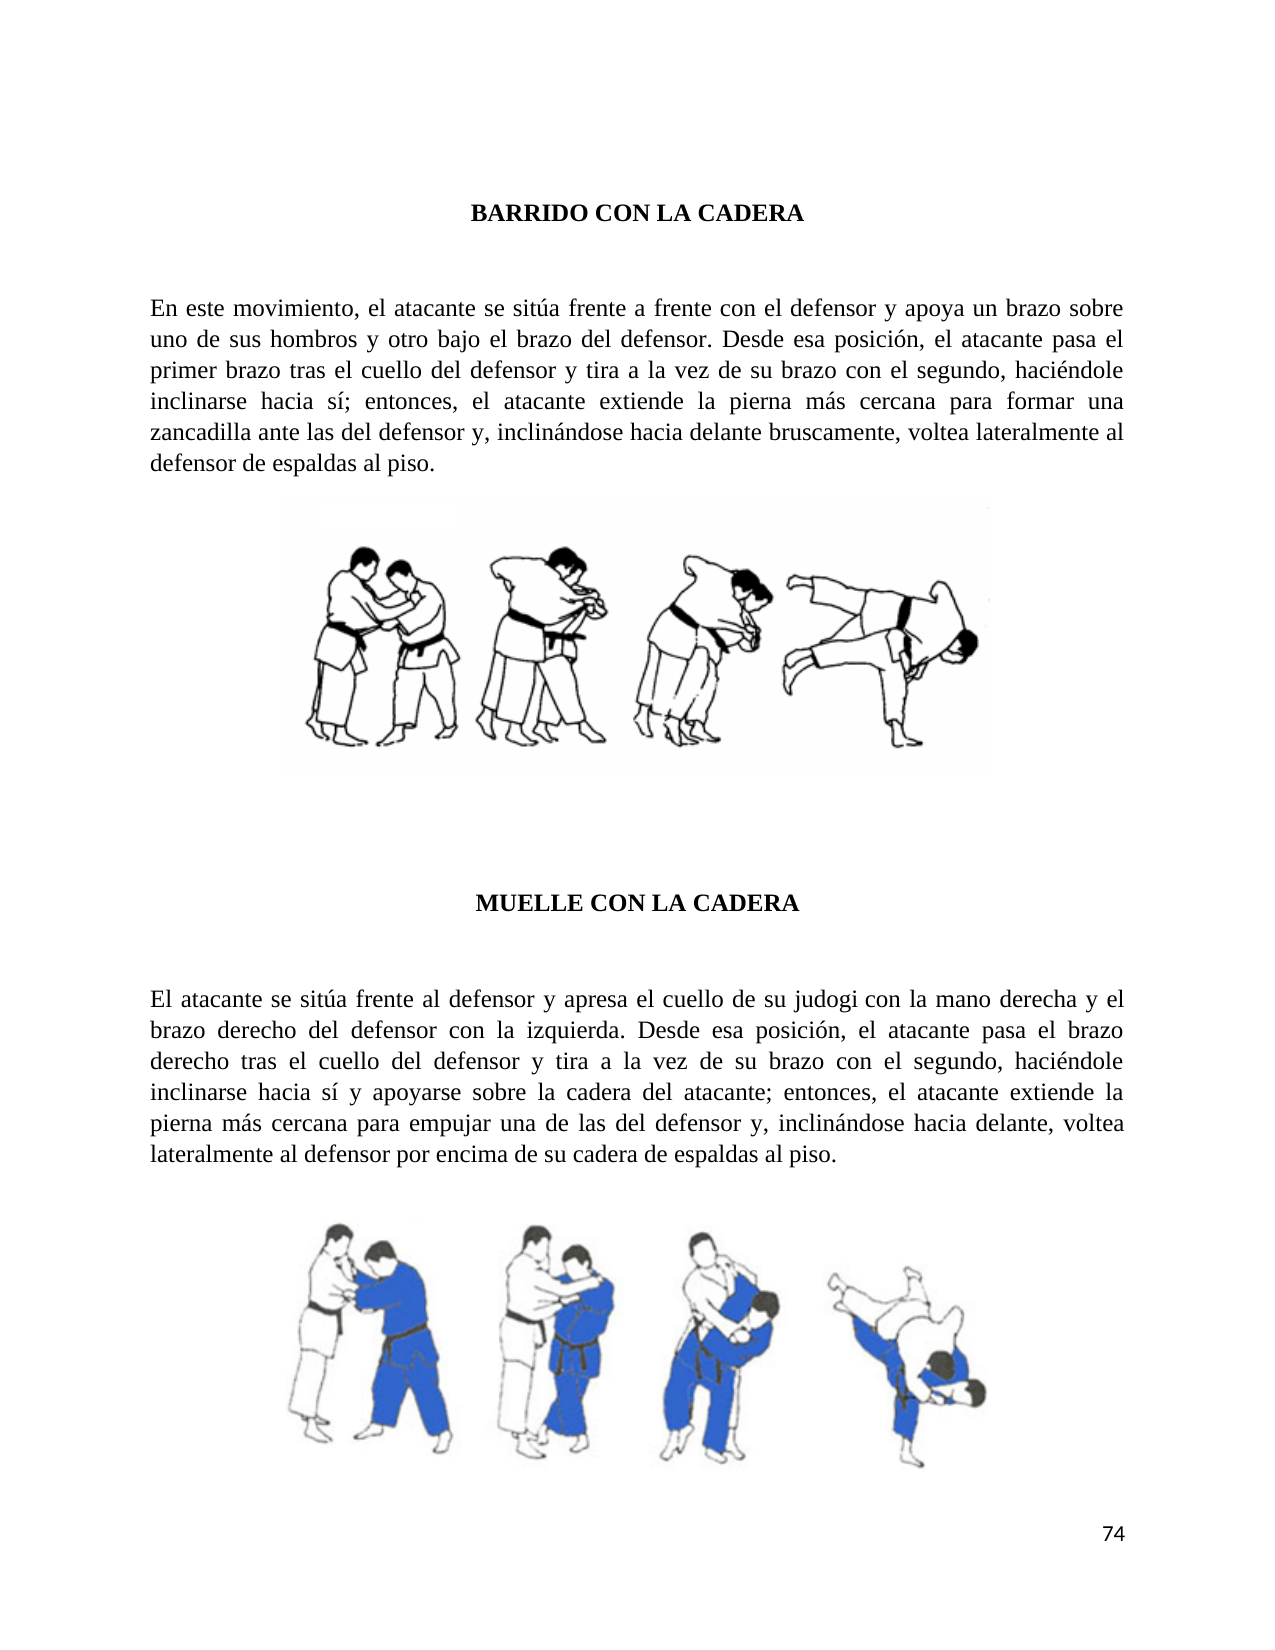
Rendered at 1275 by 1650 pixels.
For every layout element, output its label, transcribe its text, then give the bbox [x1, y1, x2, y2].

picture [285, 1186, 990, 1472]
text MUELLE CON LA CADERA [150, 888, 1125, 917]
text BARRIDO CON LA CADERA [150, 198, 1125, 226]
picture [285, 496, 990, 775]
